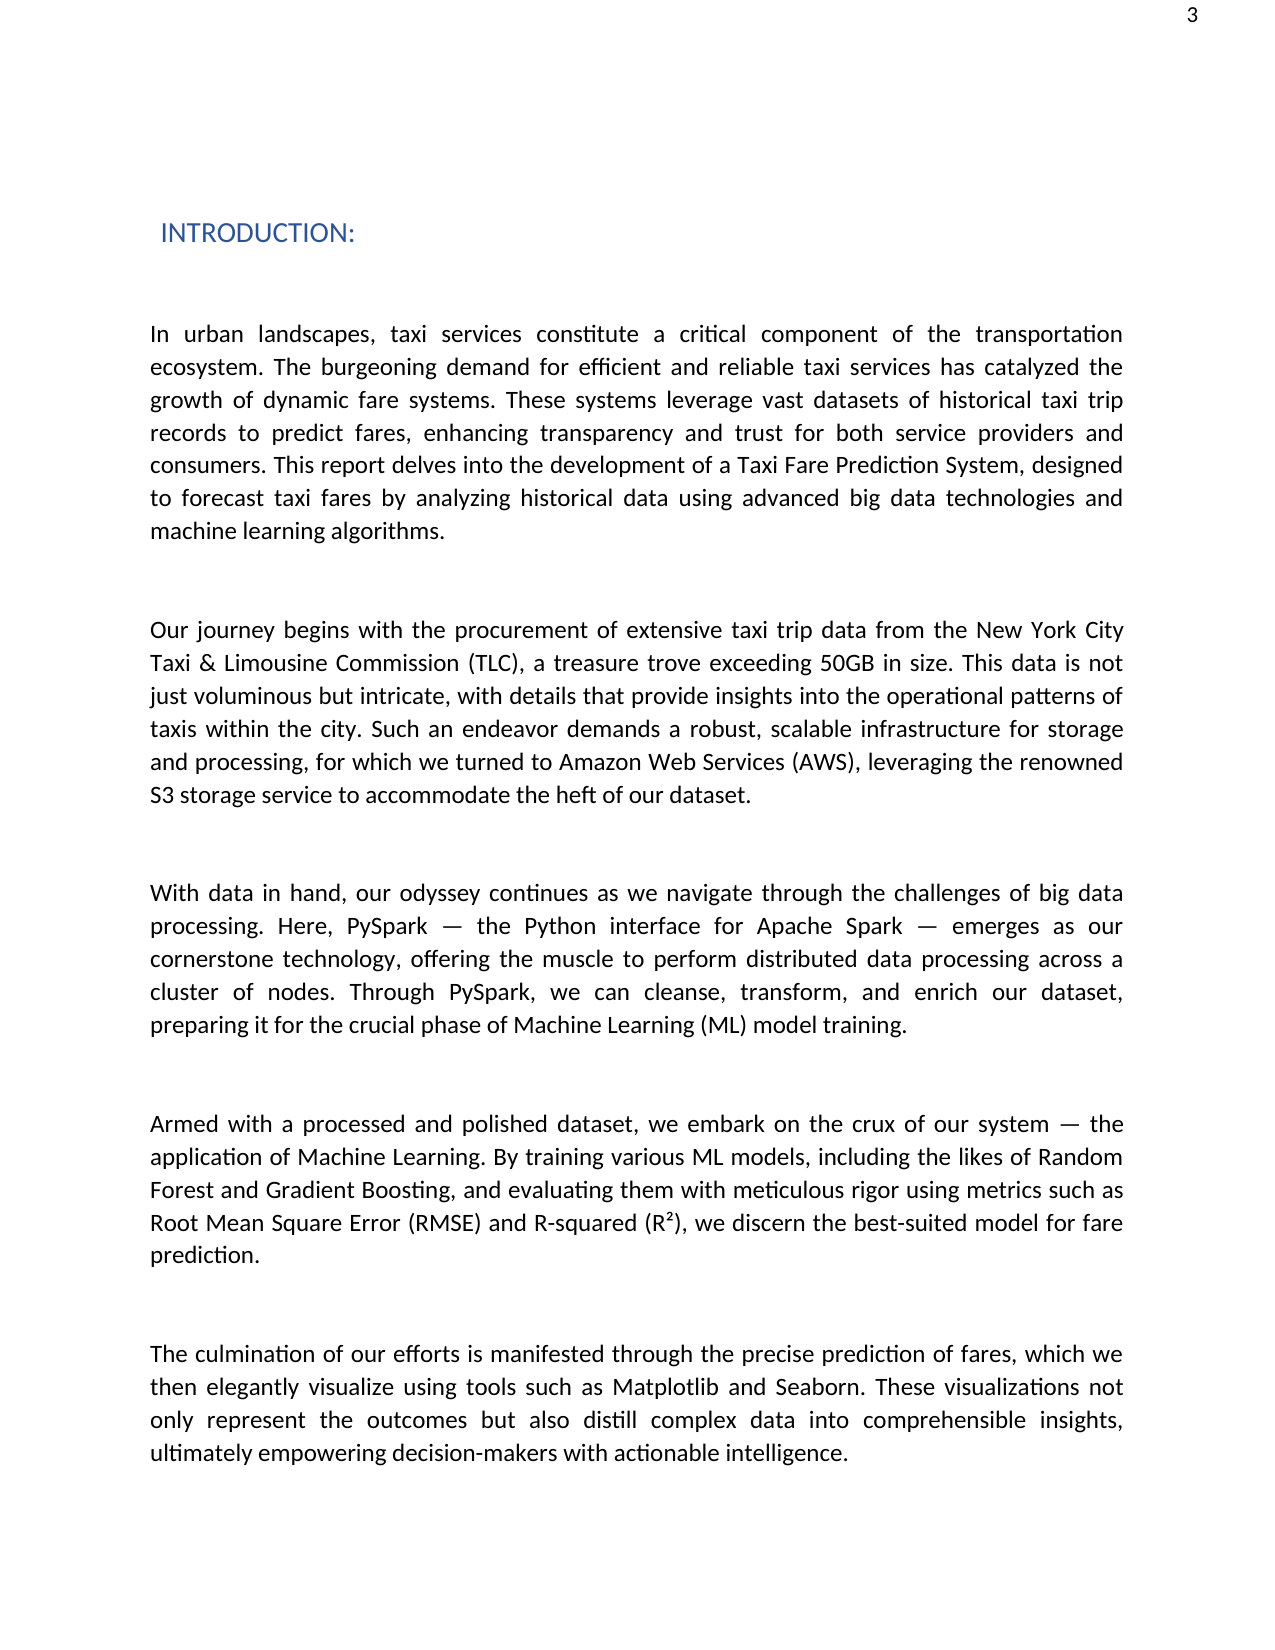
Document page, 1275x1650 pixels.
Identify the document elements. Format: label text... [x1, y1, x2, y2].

text The culmination of our efforts is manifested through the precise prediction of fares, which we then elegantly visualize using tools such as Matplotlib and Seaborn. These visualizations not only represent the outcomes but also distill complex data into comprehensible insights, ultimately empowering decision-makers with actionable intelligence. [150, 1338, 1125, 1468]
text Armed with a processed and polished dataset, we embark on the crux of our system — the application of Machine Learning. By training various ML models, including the likes of Random Forest and Gradient Boosting, and evaluating them with meticulous rigor using metrics such as Root Mean Square Error (RMSE) and R-squared (R²), we discern the best-suited model for fare prediction. [150, 1108, 1125, 1270]
text In urban landscapes, taxi services constitute a critical component of the transportation ecosystem. The burgeoning demand for efficient and reliable taxi services has catalyzed the growth of dynamic fare systems. These systems leverage vast datasets of historical taxi trip records to predict fares, enhancing transparency and trust for both service providers and consumers. This report delves into the development of a Taxi Fare Prediction System, designed to forecast taxi fares by analyzing historical data using advanced big data technologies and machine learning algorithms. [150, 318, 1125, 546]
text Our journey begins with the procurement of extensive taxi trip data from the New York City Taxi & Limousine Commission (TLC), a treasure trove exceeding 50GB in size. This data is not just voluminous but intricate, with details that provide insights into the operational patterns of taxis within the city. Such an endeavor demands a robust, scalable infrastructure for storage and processing, for which we turned to Amazon Web Services (AWS), leveraging the renowned S3 storage service to accommodate the heft of our dataset. [150, 614, 1125, 809]
text With data in hand, our odyssey continues as we navigate through the challenges of big data processing. Here, PySpark — the Python interface for Apache Spark — emerges as our cornerstone technology, offering the muscle to perform distributed data processing across a cluster of nodes. Through PySpark, we can cleanse, transform, and enrich our dataset, preparing it for the crucial phase of Machine Learning (ML) model training. [150, 877, 1125, 1040]
subtitle INTRODUCTION: [150, 214, 1198, 249]
